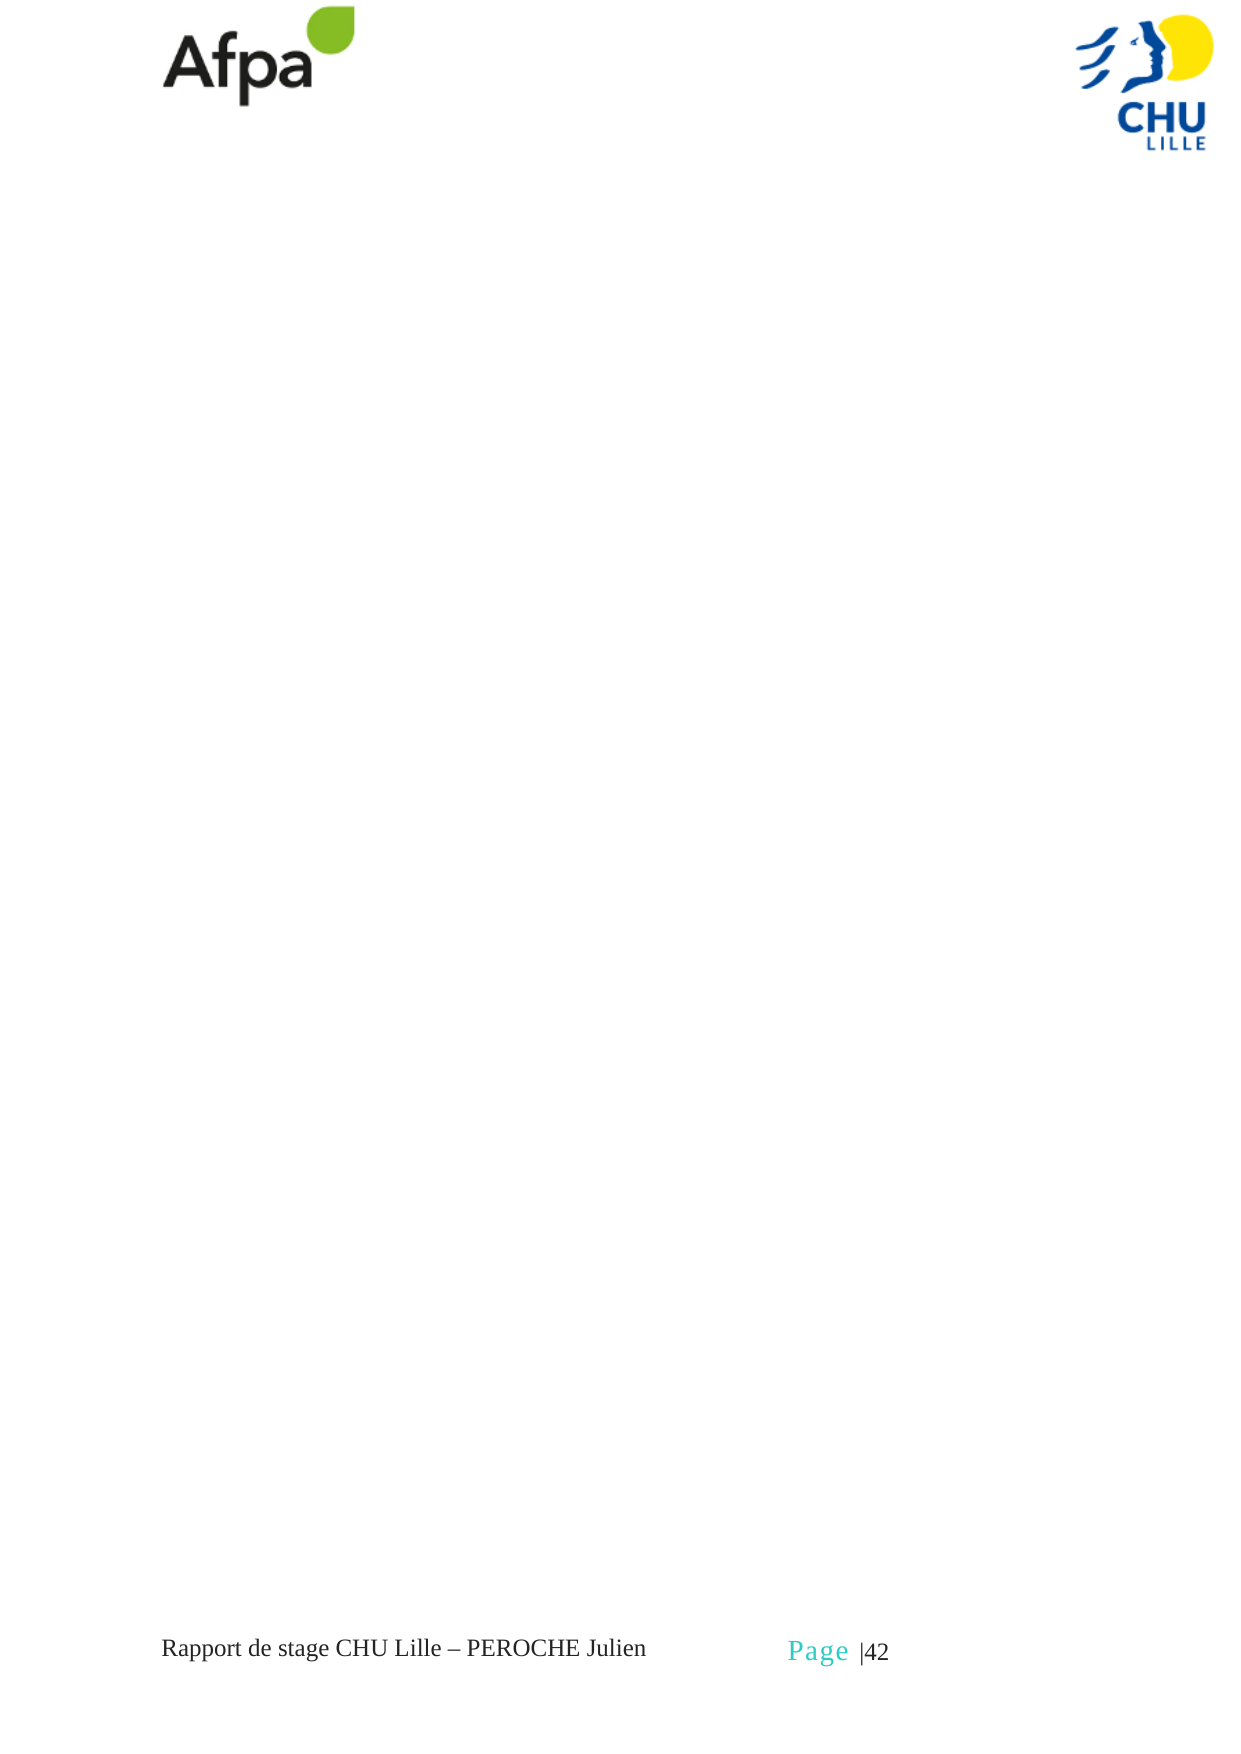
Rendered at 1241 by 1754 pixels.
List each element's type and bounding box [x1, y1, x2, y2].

picture [161, 0, 355, 112]
picture [1068, 0, 1227, 166]
